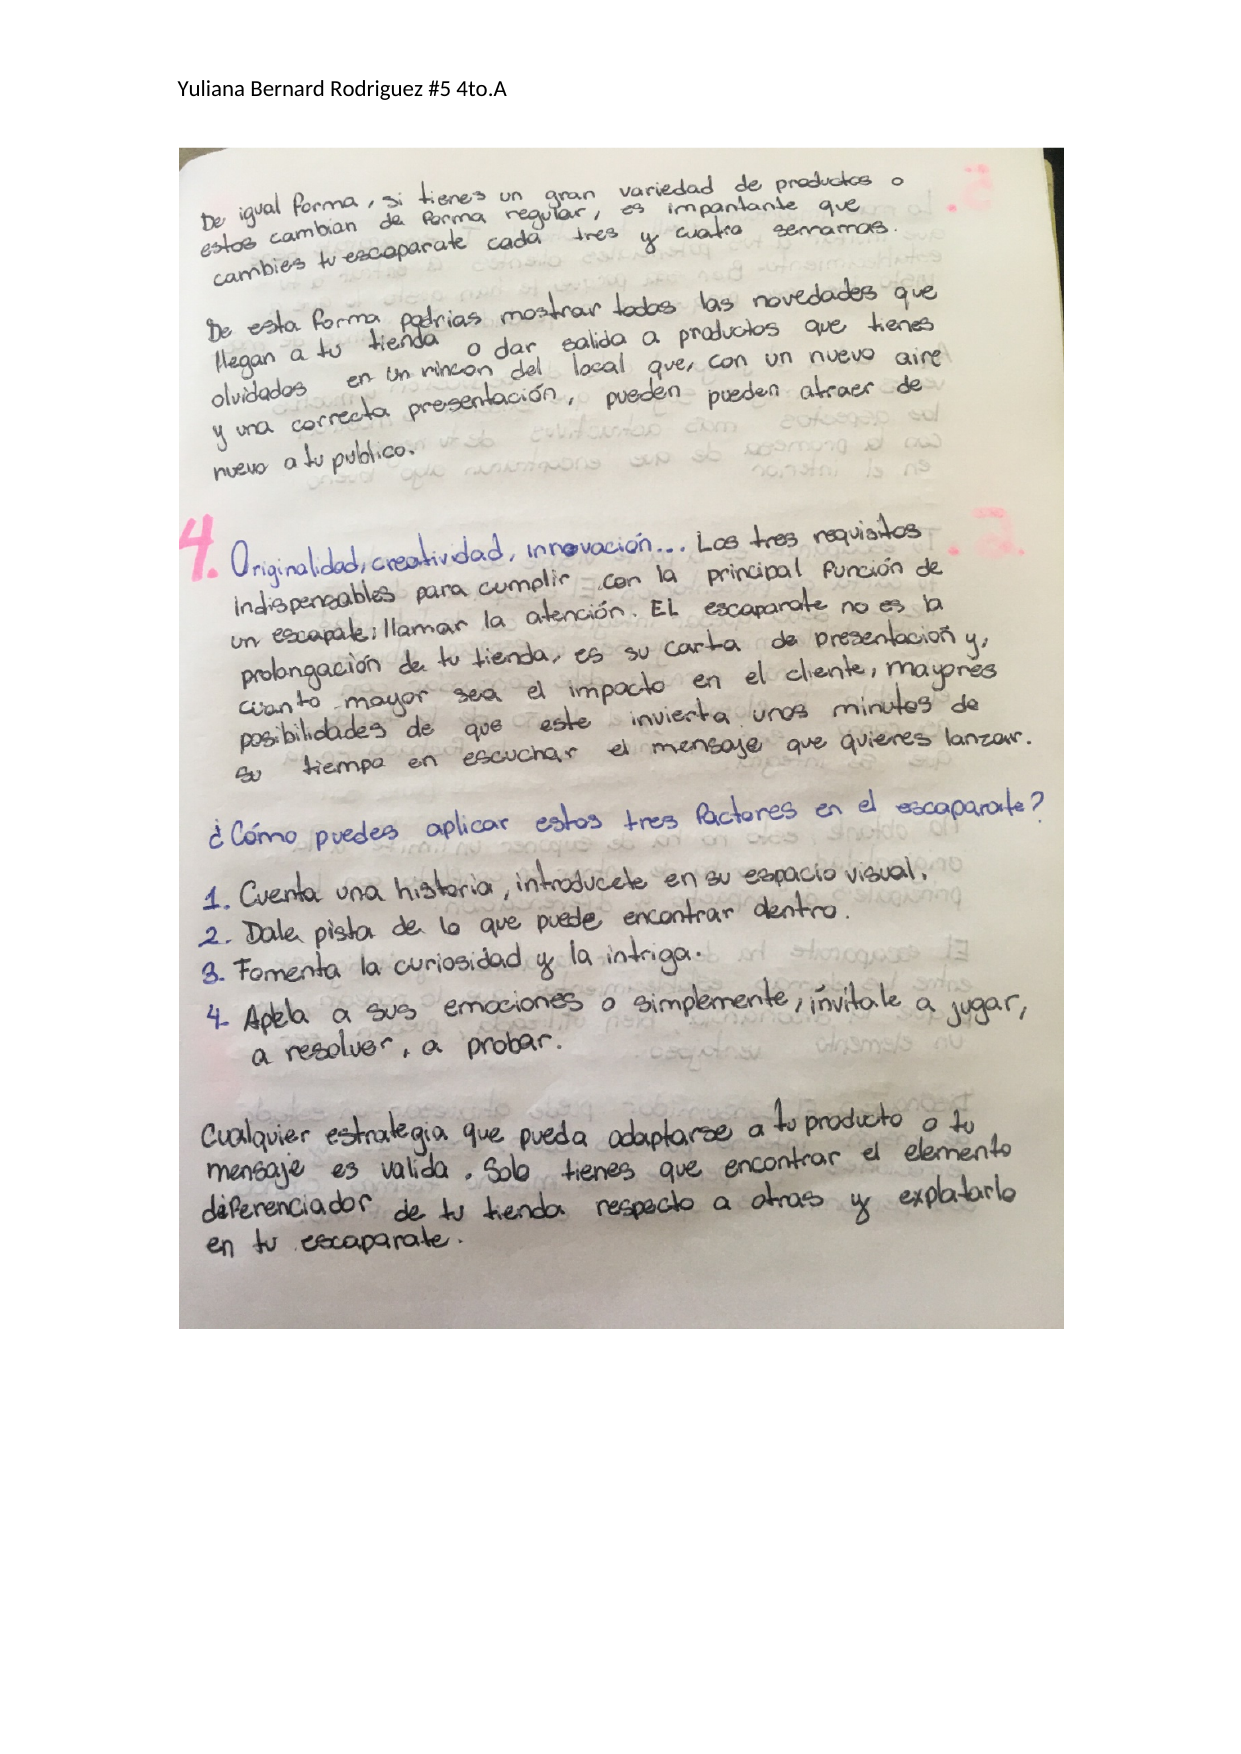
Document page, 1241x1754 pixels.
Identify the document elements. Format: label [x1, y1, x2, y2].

picture [179, 149, 1064, 1328]
